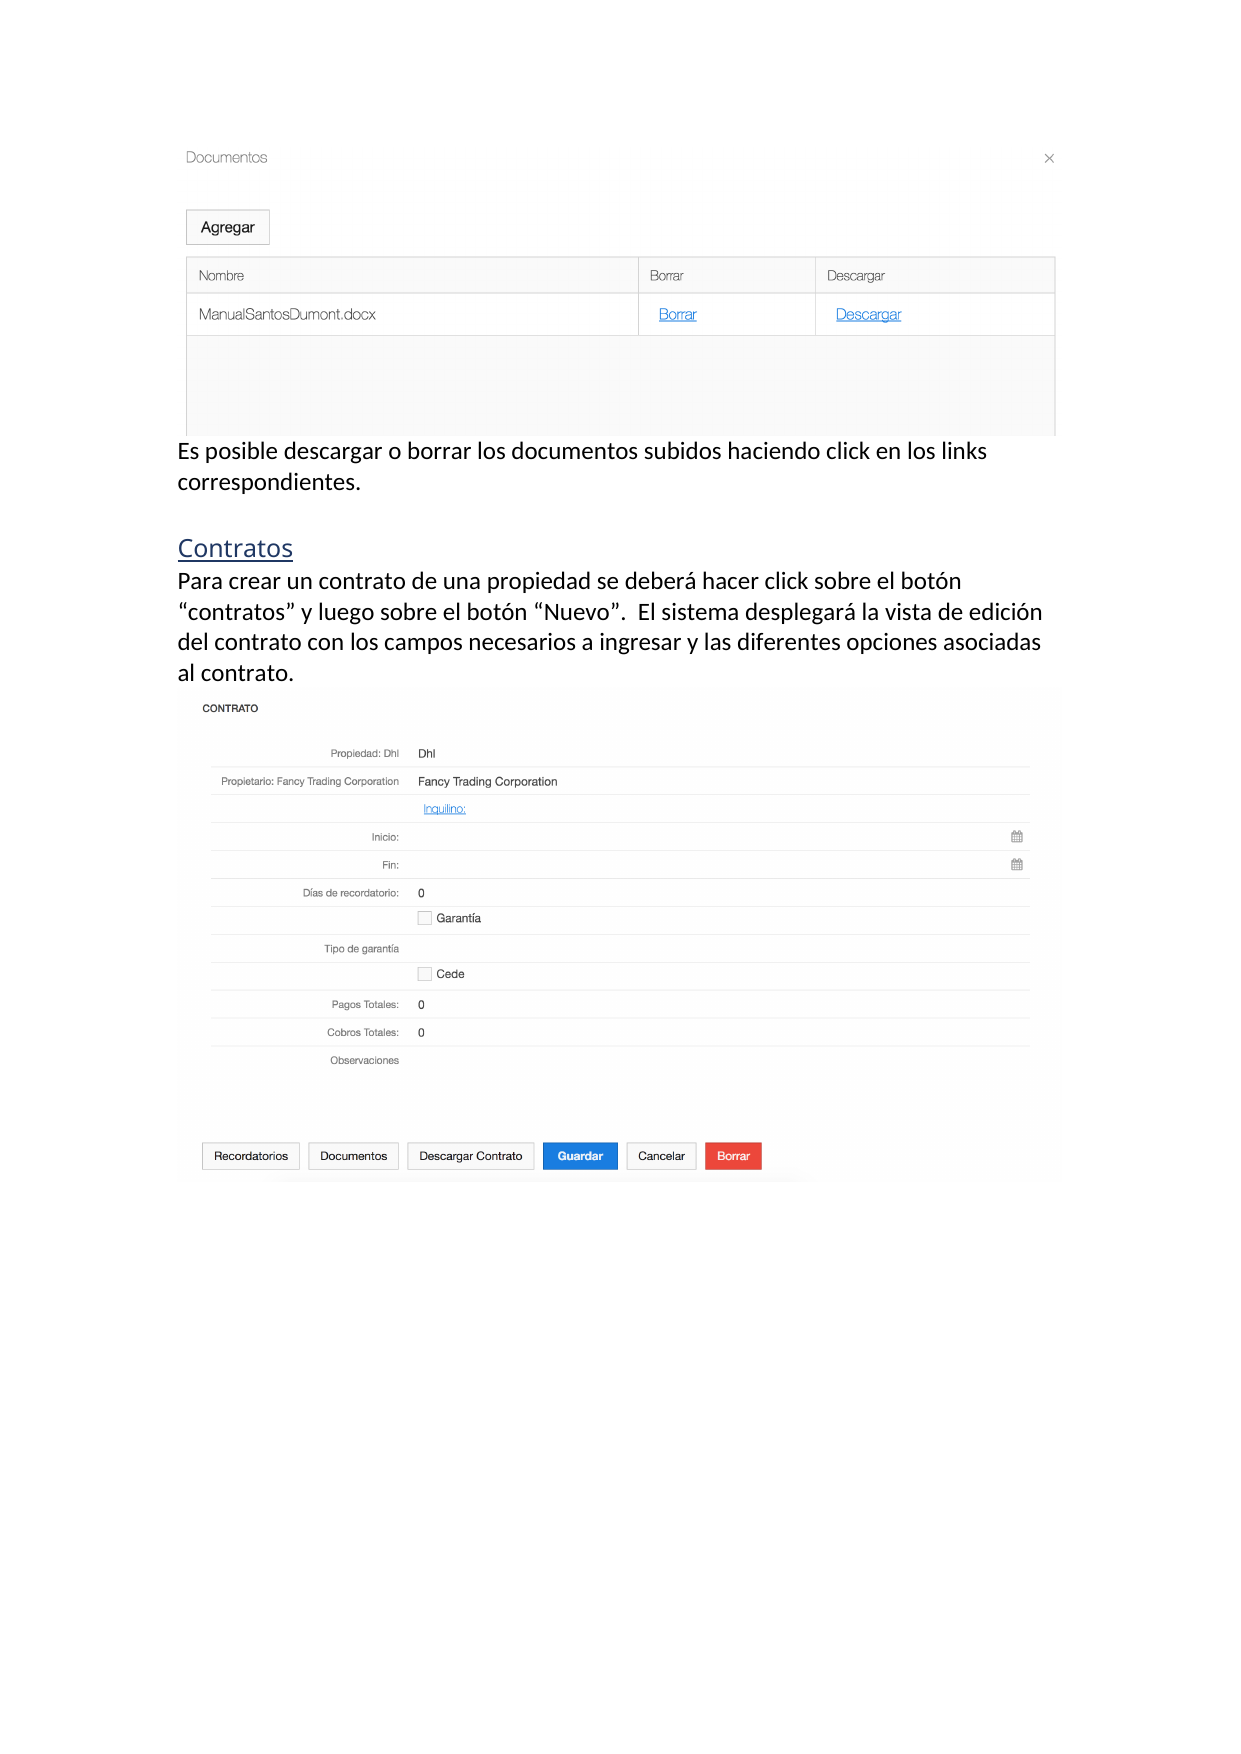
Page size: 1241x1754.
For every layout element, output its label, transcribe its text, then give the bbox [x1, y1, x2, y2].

text Es posible descargar o borrar los documentos subidos haciendo click en los links correspondientes. [177, 436, 1063, 496]
subtitle Contratos [177, 531, 1063, 565]
picture [177, 147, 1063, 436]
text Para crear un contrato de una propiedad se deberá hacer click sobre el botón “contratos” y luego sobre el botón “Nuevo”. El sistema desplegará la vista de edición del contrato con los campos necesarios a ingresar y las diferentes opciones asociadas al contrato. [177, 565, 1063, 687]
picture [177, 687, 1063, 1182]
